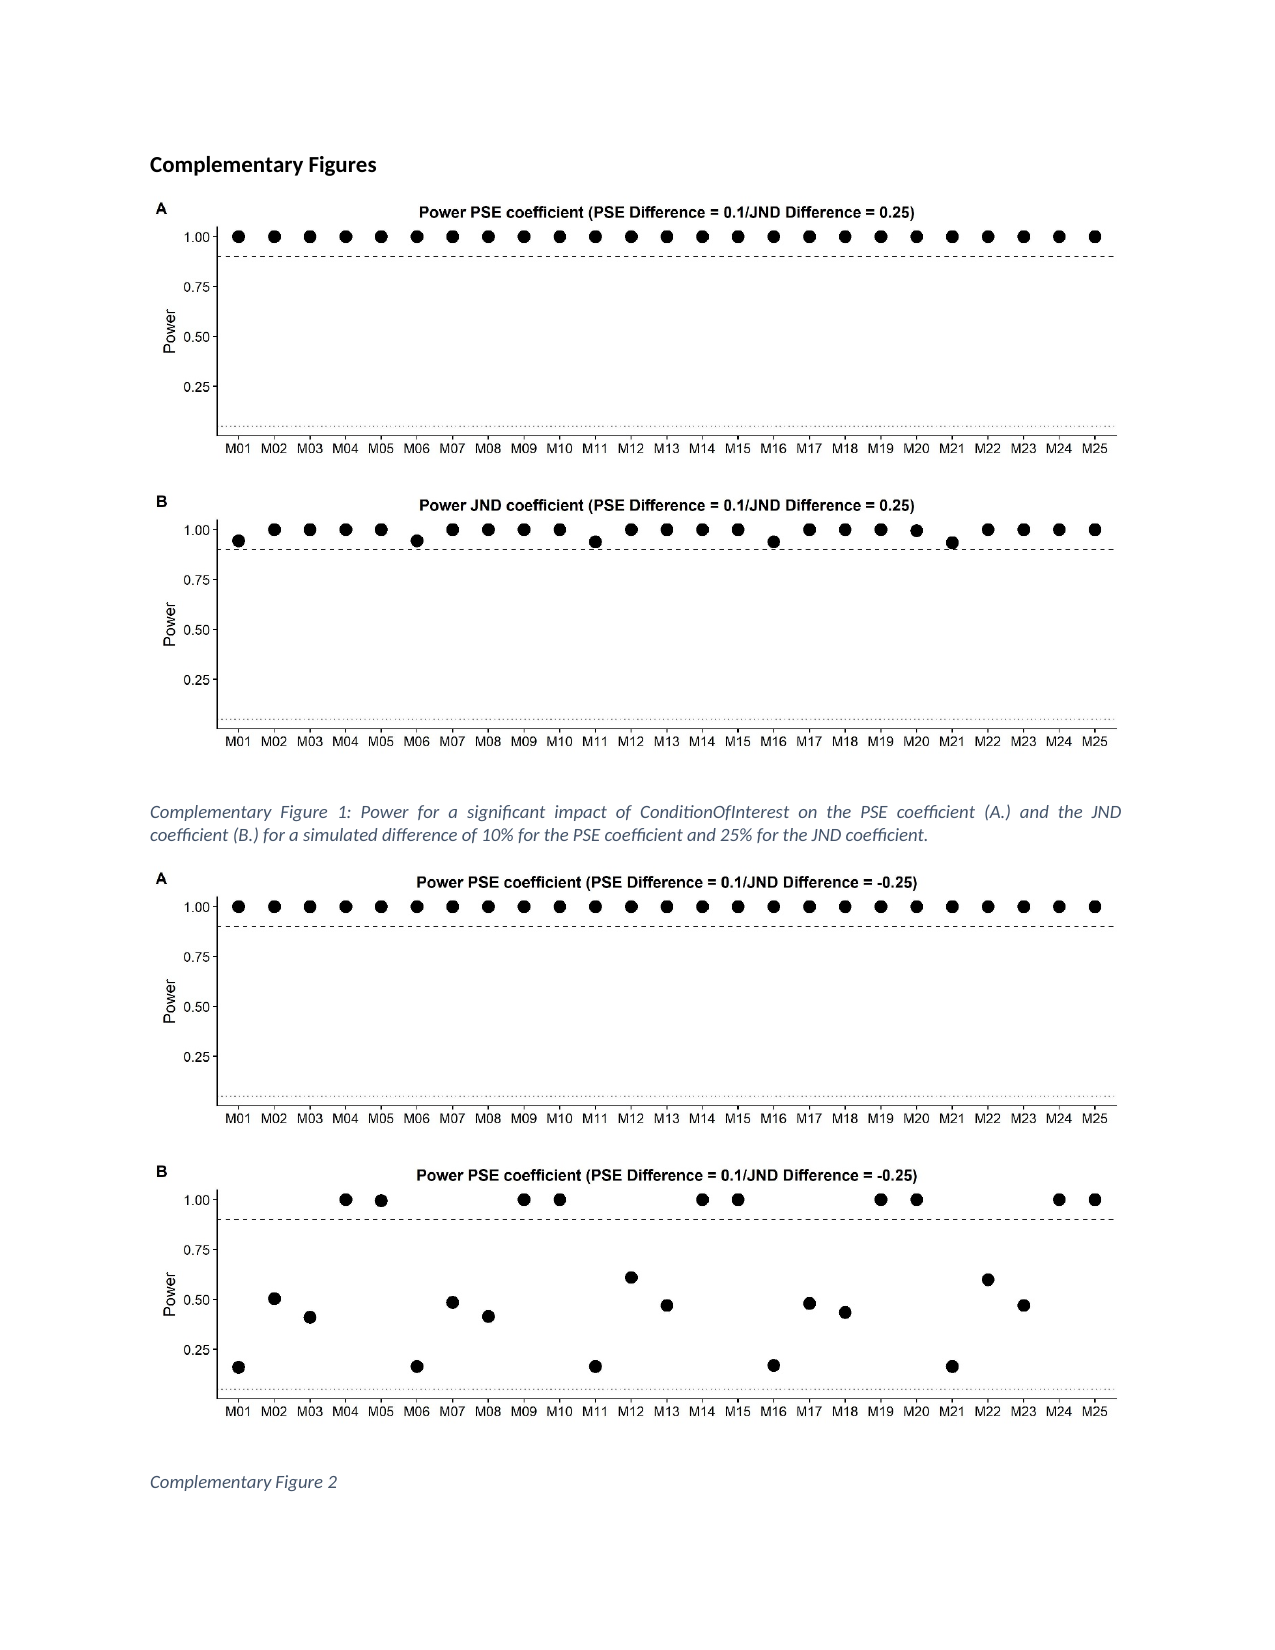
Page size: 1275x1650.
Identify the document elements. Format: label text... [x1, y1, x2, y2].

text Complementary Figures [150, 150, 1125, 178]
picture [150, 866, 1124, 1452]
picture [150, 196, 1124, 782]
